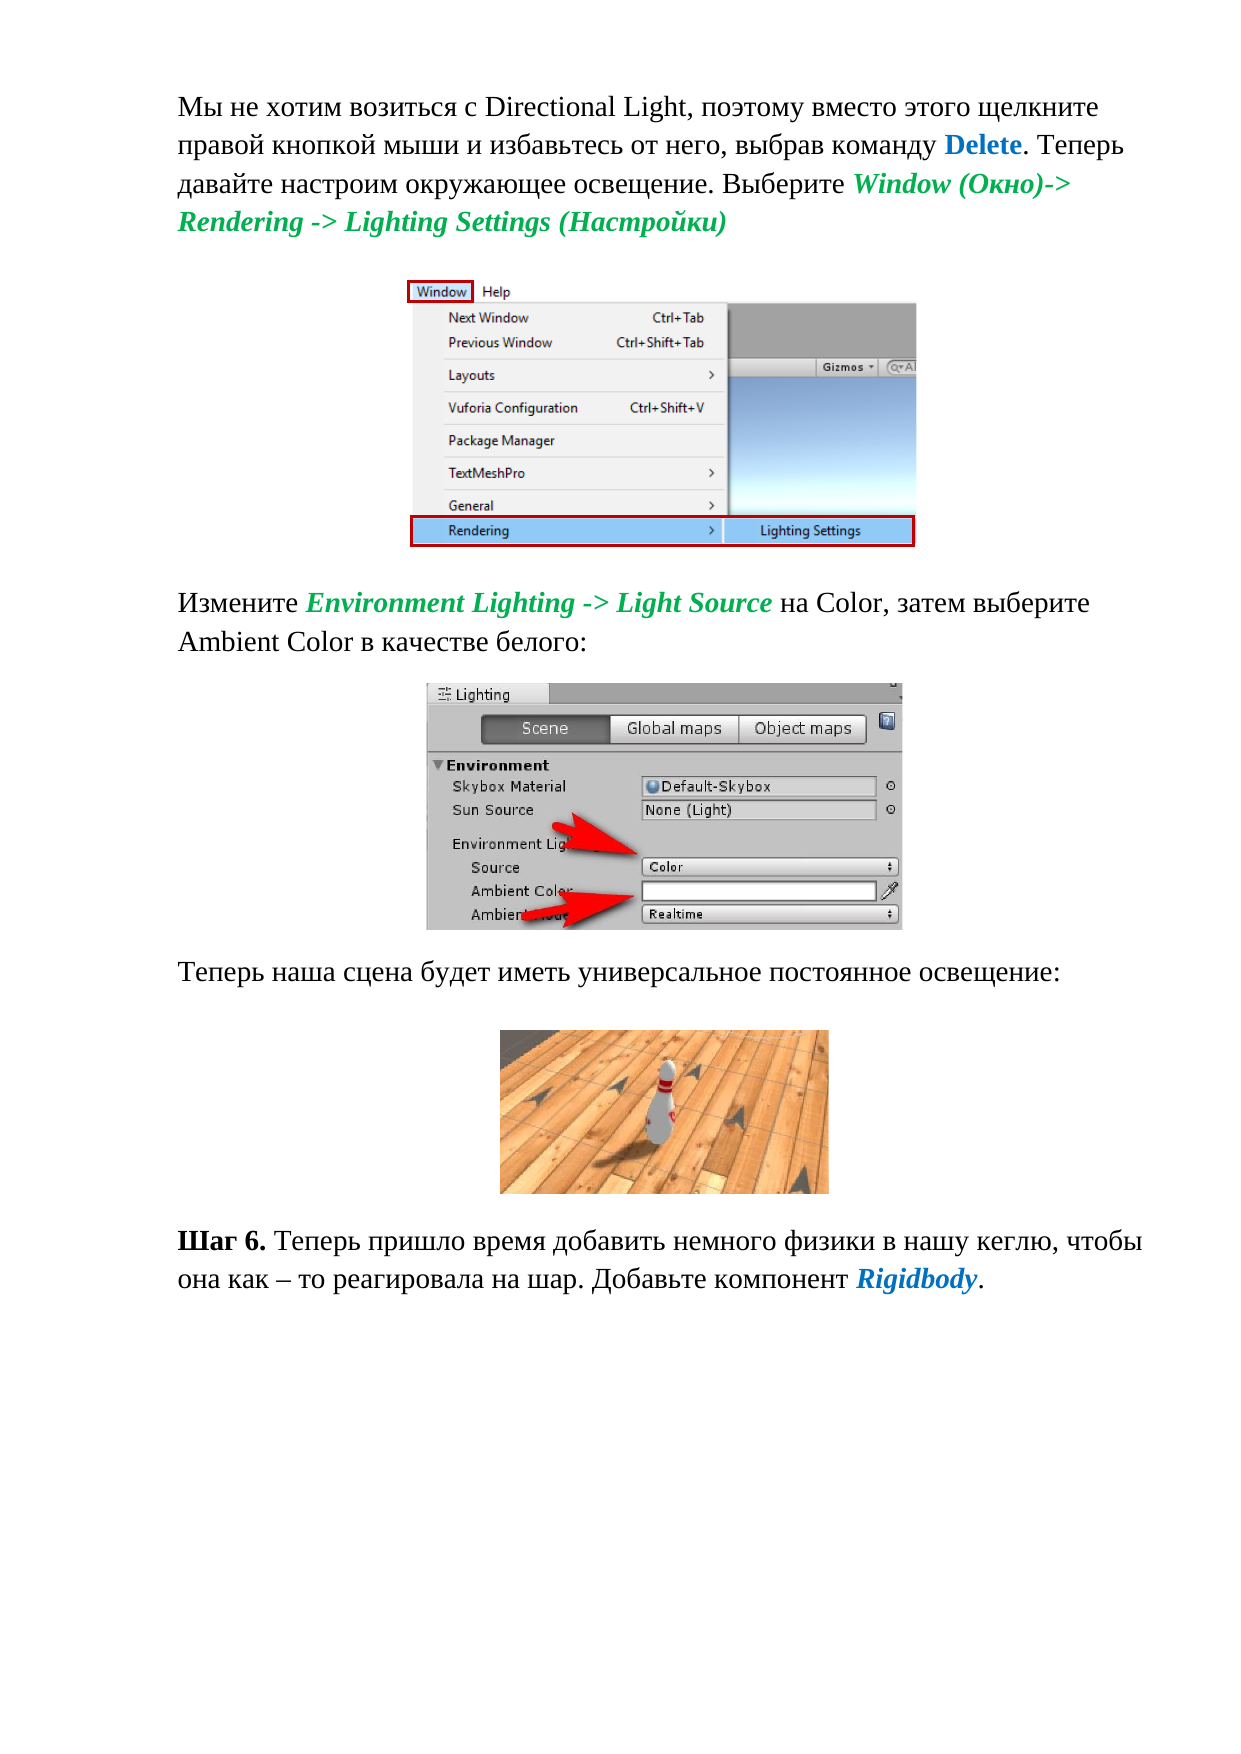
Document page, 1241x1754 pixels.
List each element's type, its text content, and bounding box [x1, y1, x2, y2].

picture [412, 280, 917, 544]
text Шаг 6. Теперь пришло время добавить немного физики в нашу кеглю, чтобы она как – то реагировала на шар. Добавьте компонент Rigidbody. [177, 1223, 1152, 1295]
text Измените Environment Lighting -> Light Source на Color, затем выберите Ambient Color в качестве белого: [177, 585, 1152, 657]
picture [412, 283, 471, 300]
picture [413, 518, 912, 544]
text Теперь наша сцена будет иметь универсальное постоянное освещение: [177, 954, 1152, 988]
picture [426, 683, 903, 930]
picture [500, 1030, 829, 1194]
text Мы не хотим возиться с Directional Light, поэтому вместо этого щелкните правой кнопкой мыши и избавьтесь от него, выбрав команду Delete. Теперь давайте настроим окружающее освещение. Выберите Window (Окно)-> Rendering -> Lighting Settings (Настройки) [177, 89, 1152, 238]
